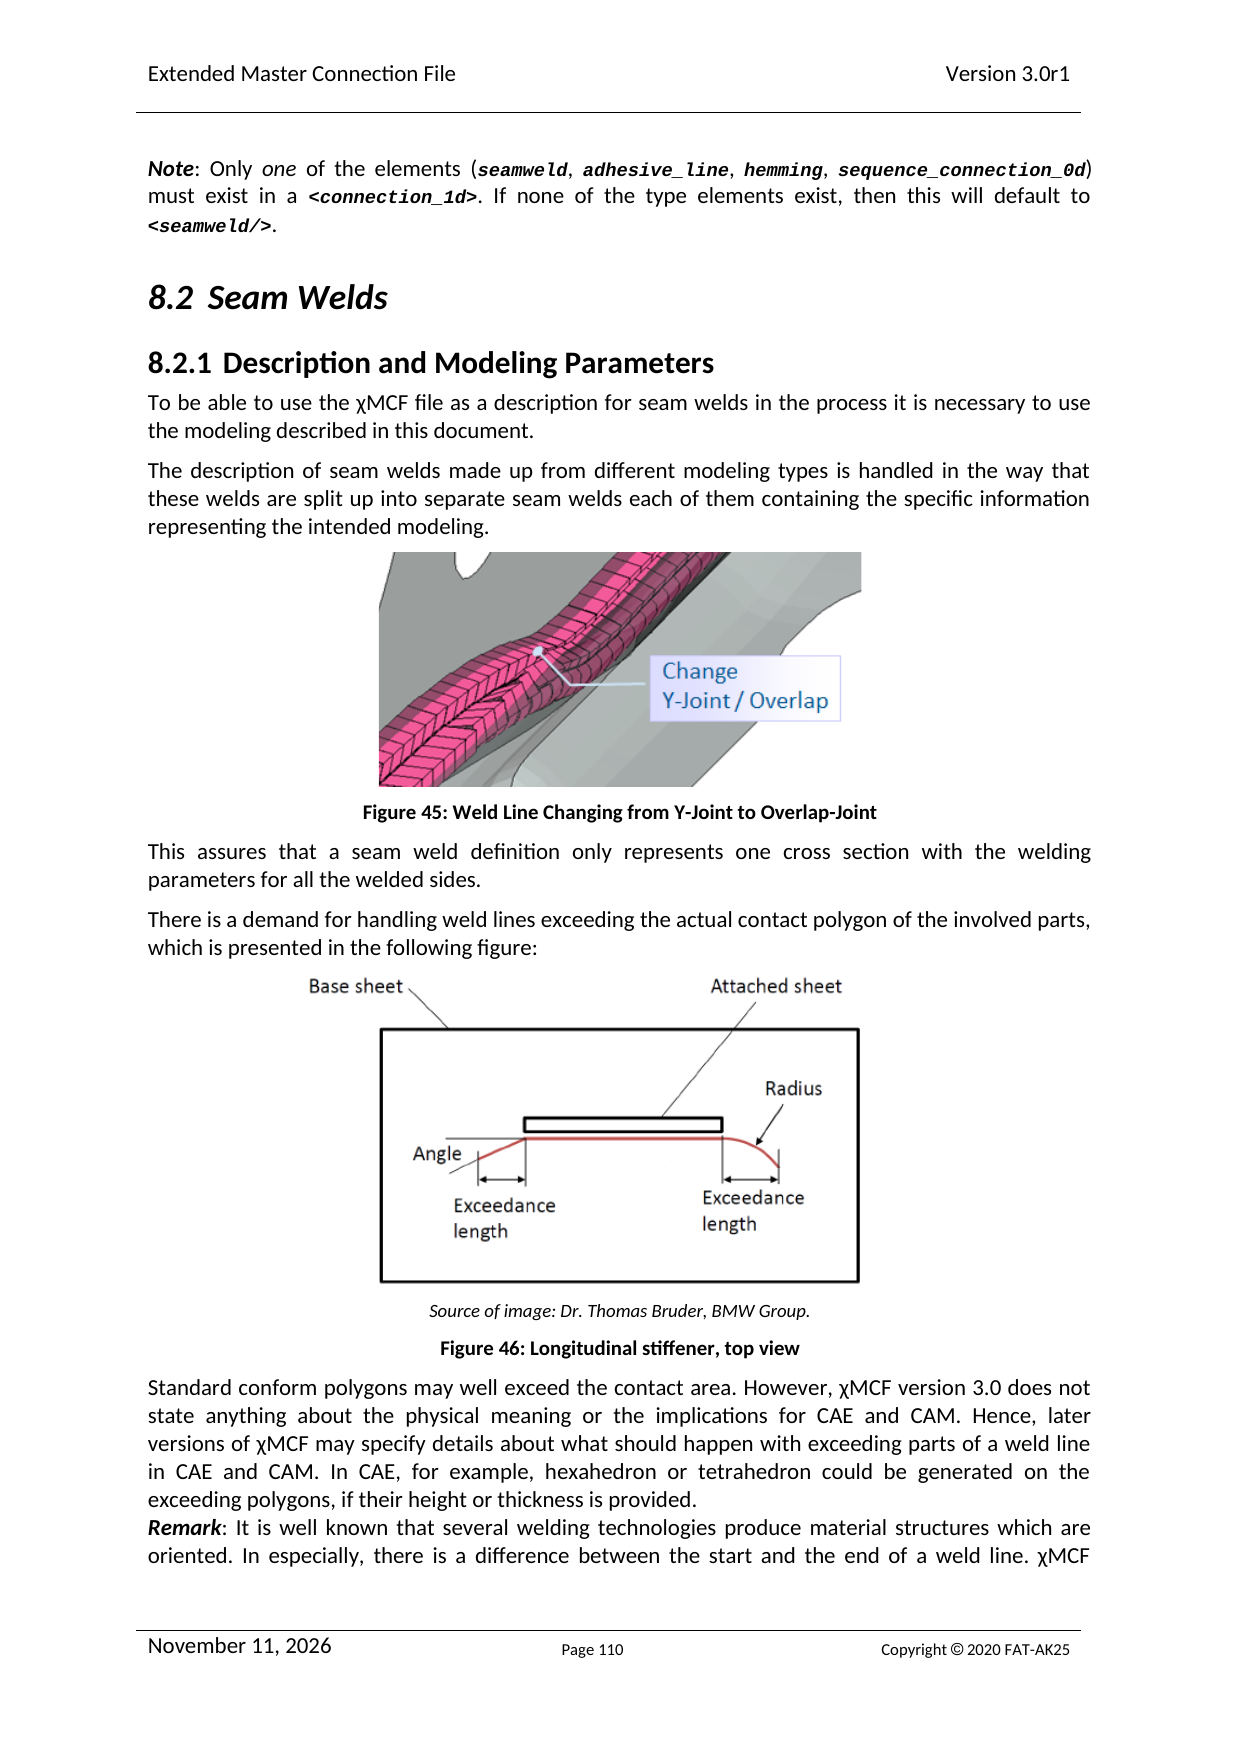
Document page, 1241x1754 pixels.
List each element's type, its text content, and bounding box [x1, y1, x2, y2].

text Source of image: Dr. Thomas Bruder, BMW Group. [148, 1299, 1092, 1322]
subtitle Description and Modeling Parameters [148, 343, 1092, 382]
picture [305, 973, 862, 1287]
text Standard conform polygons may well exceed the contact area. However, χMCF version 3.0 does not state anything about the physical meaning or the implications for CAE and CAM. Hence, later versions of χMCF may specify details about what should happen with exceeding parts of a weld line in CAE and CAM. In CAE, for example, hexahedron or tetrahedron could be generated on the exceeding polygons, if their height or thickness is provided. [148, 1373, 1092, 1513]
text Figure 46: Longitudinal stiffener, top view [148, 1335, 1092, 1360]
text Figure 45: Weld Line Changing from Y-Joint to Overlap-Joint [148, 799, 1092, 824]
subtitle Seam Welds [148, 275, 1092, 318]
text To be able to use the χMCF file as a description for seam welds in the process it is necessary to use the modeling described in this document. [148, 388, 1092, 444]
text There is a demand for handling weld lines exceeding the actual contact polygon of the involved parts, which is presented in the following figure: [148, 905, 1092, 961]
text This assures that a seam weld definition only represents one cross section with the welding parameters for all the welded sides. [148, 837, 1092, 893]
text Note: Only one of the elements (seamweld, adhesive_line, hemming, sequence_connection_0d) must exist in a <connection_1d>. If none of the type elements exist, then this will default to <seamweld/>. [148, 154, 1092, 238]
text The description of seam welds made up from different modeling types is handled in the way that these welds are split up into separate seam welds each of them containing the specific information representing the intended modeling. [148, 456, 1092, 540]
picture [378, 552, 862, 787]
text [148, 1513, 1092, 1569]
